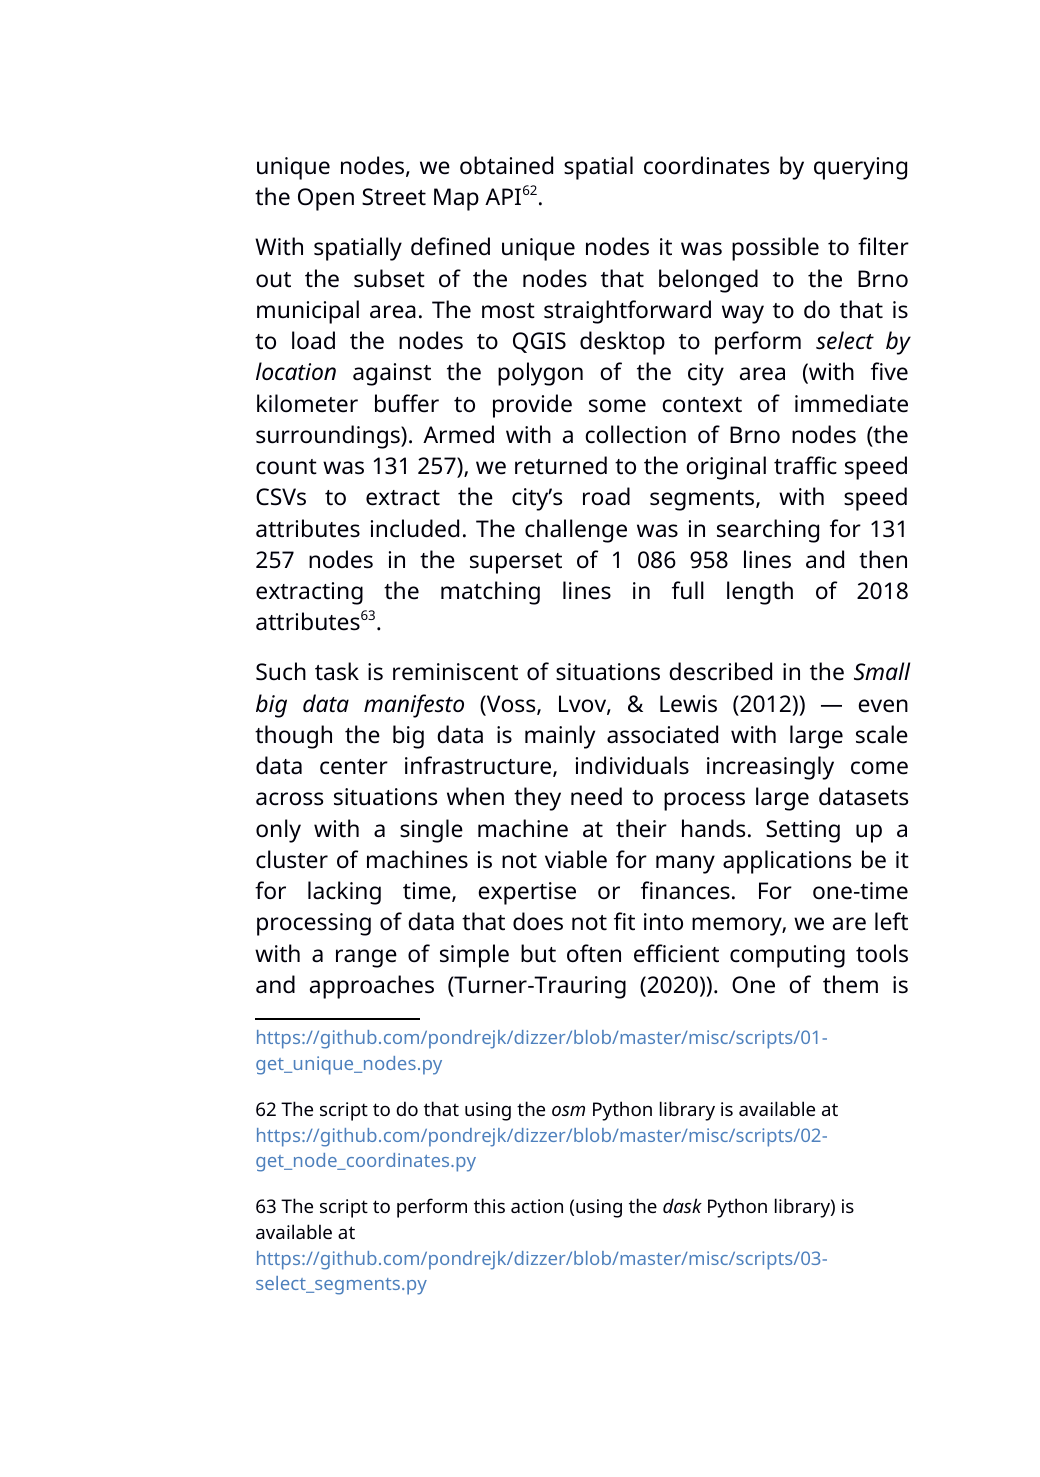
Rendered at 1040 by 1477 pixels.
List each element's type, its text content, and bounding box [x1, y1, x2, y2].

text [255, 150, 910, 212]
text With spatially defined unique nodes it was possible to filter out the subset of the nodes that belonged to the Brno municipal area. The most straightforward way to do that is to load the nodes to QGIS desktop to perform select by location against the polygon of the city area (with five kilometer buffer to provide some context of immediate surroundings). Armed with a collection of Brno nodes (the count was 131 257), we returned to the original traffic speed CSVs to extract the city’s road segments, with speed attributes included. The challenge was in searching for 131 257 nodes in the superset of 1 086 958 lines and then extracting the matching lines in full length of 2018 attributes. [255, 231, 910, 637]
text Such task is reminiscent of situations described in the Small big data manifesto (Voss, Lvov, & Lewis (2012)) — even though the big data is mainly associated with large scale data center infrastructure, individuals increasingly come across situations when they need to process large datasets only with a single machine at their hands. Setting up a cluster of machines is not viable for many applications be it for lacking time, expertise or finances. For one-time processing of data that does not fit into memory, we are left with a range of simple but often efficient computing tools and approaches (Turner-Trauring (2020)). One of them is reading input data in chunks that can fit to memory, applying a processing function to them and then using a reducer function to combine the processed chunks into a final result. This way the memory size limitation is bypassed, but the computation time of the processing function can still be a bottleneck. Multi-threaded execution can ease the problem by running the function on several CPU cores in parallel. The size of chucks and the number of threads needs to be fine tuned to fit the capabilities of given hardware, but in general these techniques can significantly reduce the processing time even on modest machines. Cycling back to our speed files, a simple script combining chunking and parallelization (using the Dask Python library) was able to complete the extraction of Brno segments from one week file in 3 min 32.8s (on Intel i7 8 cores, 30 GiB RAM). [255, 656, 910, 1000]
